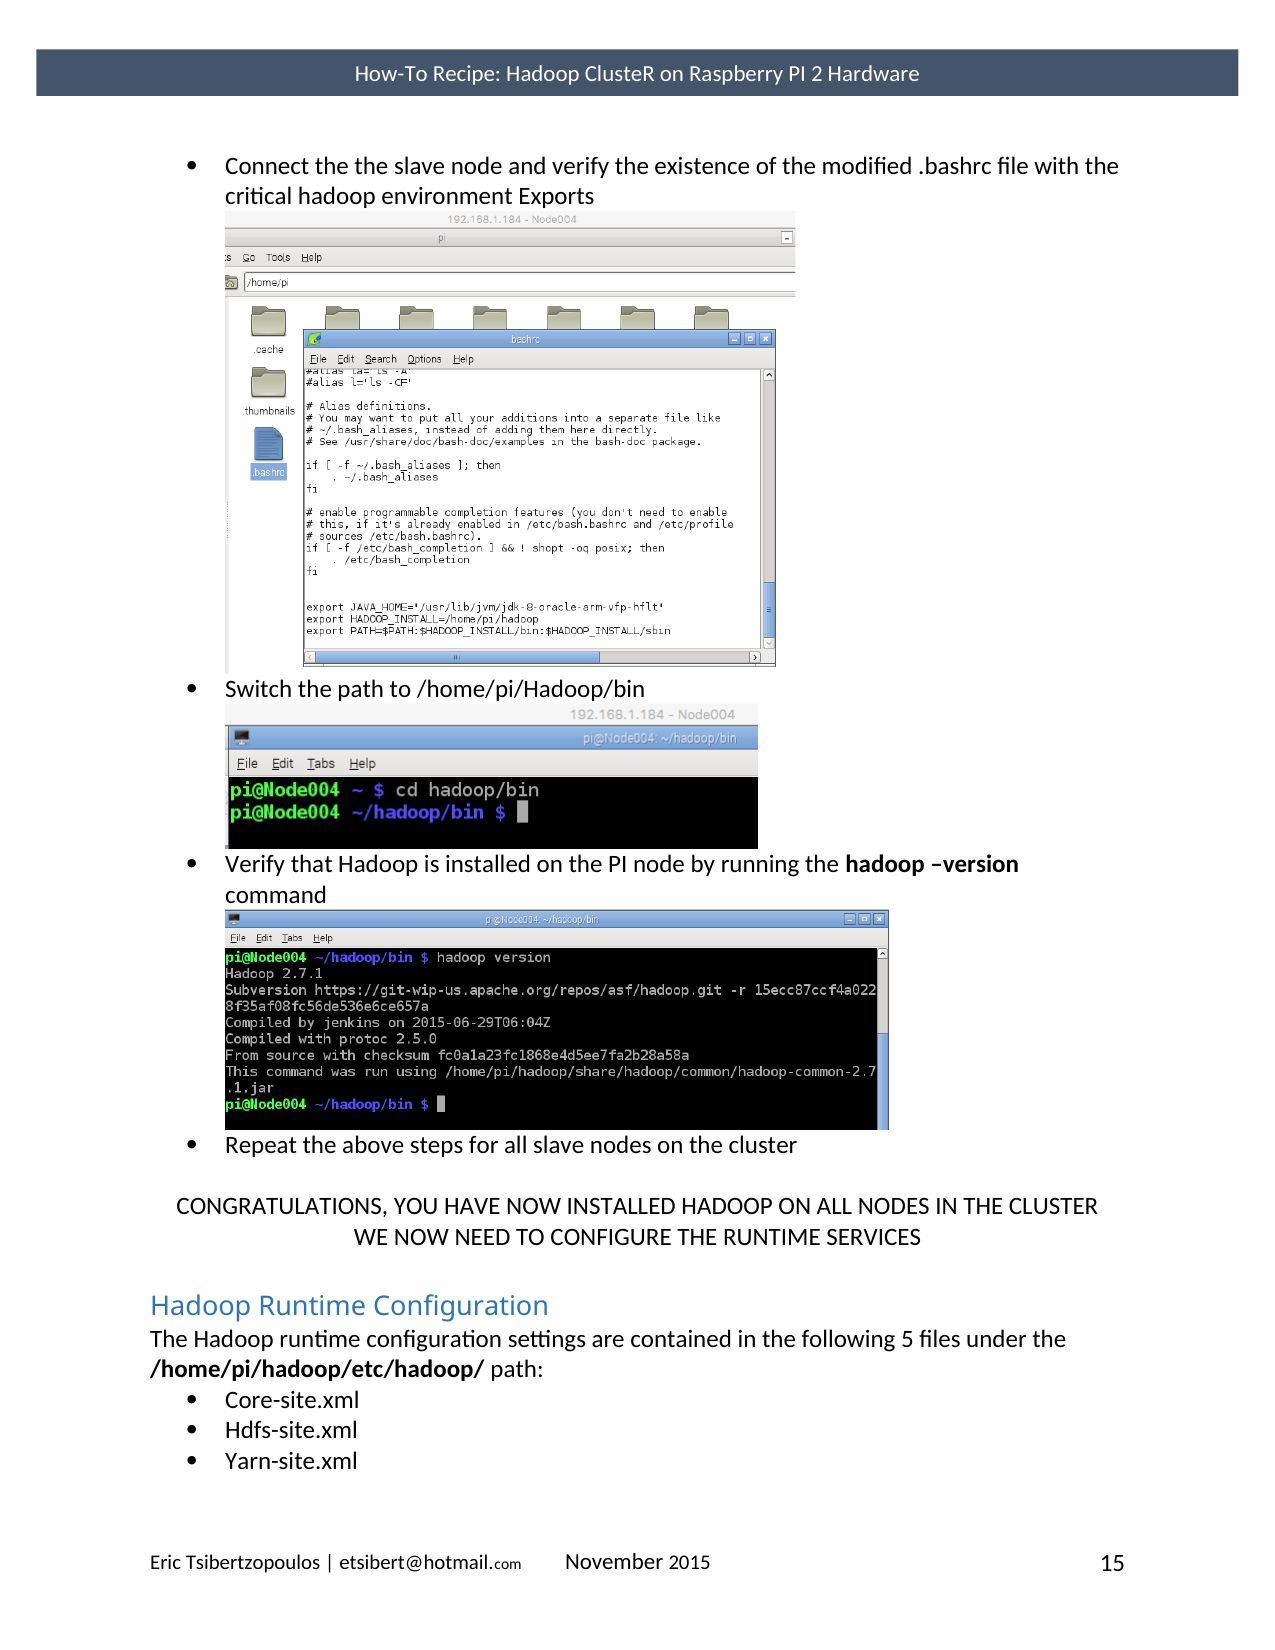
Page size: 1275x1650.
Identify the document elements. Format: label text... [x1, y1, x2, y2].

list Yarn-site.xml [187, 1445, 1125, 1476]
text CONGRATULATIONS, YOU HAVE NOW INSTALLED HADOOP ON ALL NODES IN THE CLUSTER [150, 1191, 1125, 1221]
subtitle Hadoop Runtime Configuration [150, 1286, 1125, 1323]
picture [225, 703, 758, 849]
list Core-site.xml [187, 1384, 1125, 1415]
list Switch the path to /home/pi/Hadoop/bin [187, 673, 1125, 704]
list Repeat the above steps for all slave nodes on the cluster [187, 1129, 1125, 1160]
text The Hadoop runtime configuration settings are contained in the following 5 files under the /home/pi/hadoop/etc/hadoop/ path: [150, 1323, 1125, 1384]
text WE NOW NEED TO CONFIGURE THE RUNTIME SERVICES [150, 1221, 1125, 1252]
list Verify that Hadoop is installed on the PI node by running the hadoop –version command [187, 848, 1125, 909]
list Hdfs-site.xml [187, 1415, 1125, 1445]
list Connect the the slave node and verify the existence of the modified .bashrc file with the critical hadoop environment Exports [187, 150, 1125, 211]
picture [225, 909, 890, 1130]
picture [225, 211, 796, 674]
